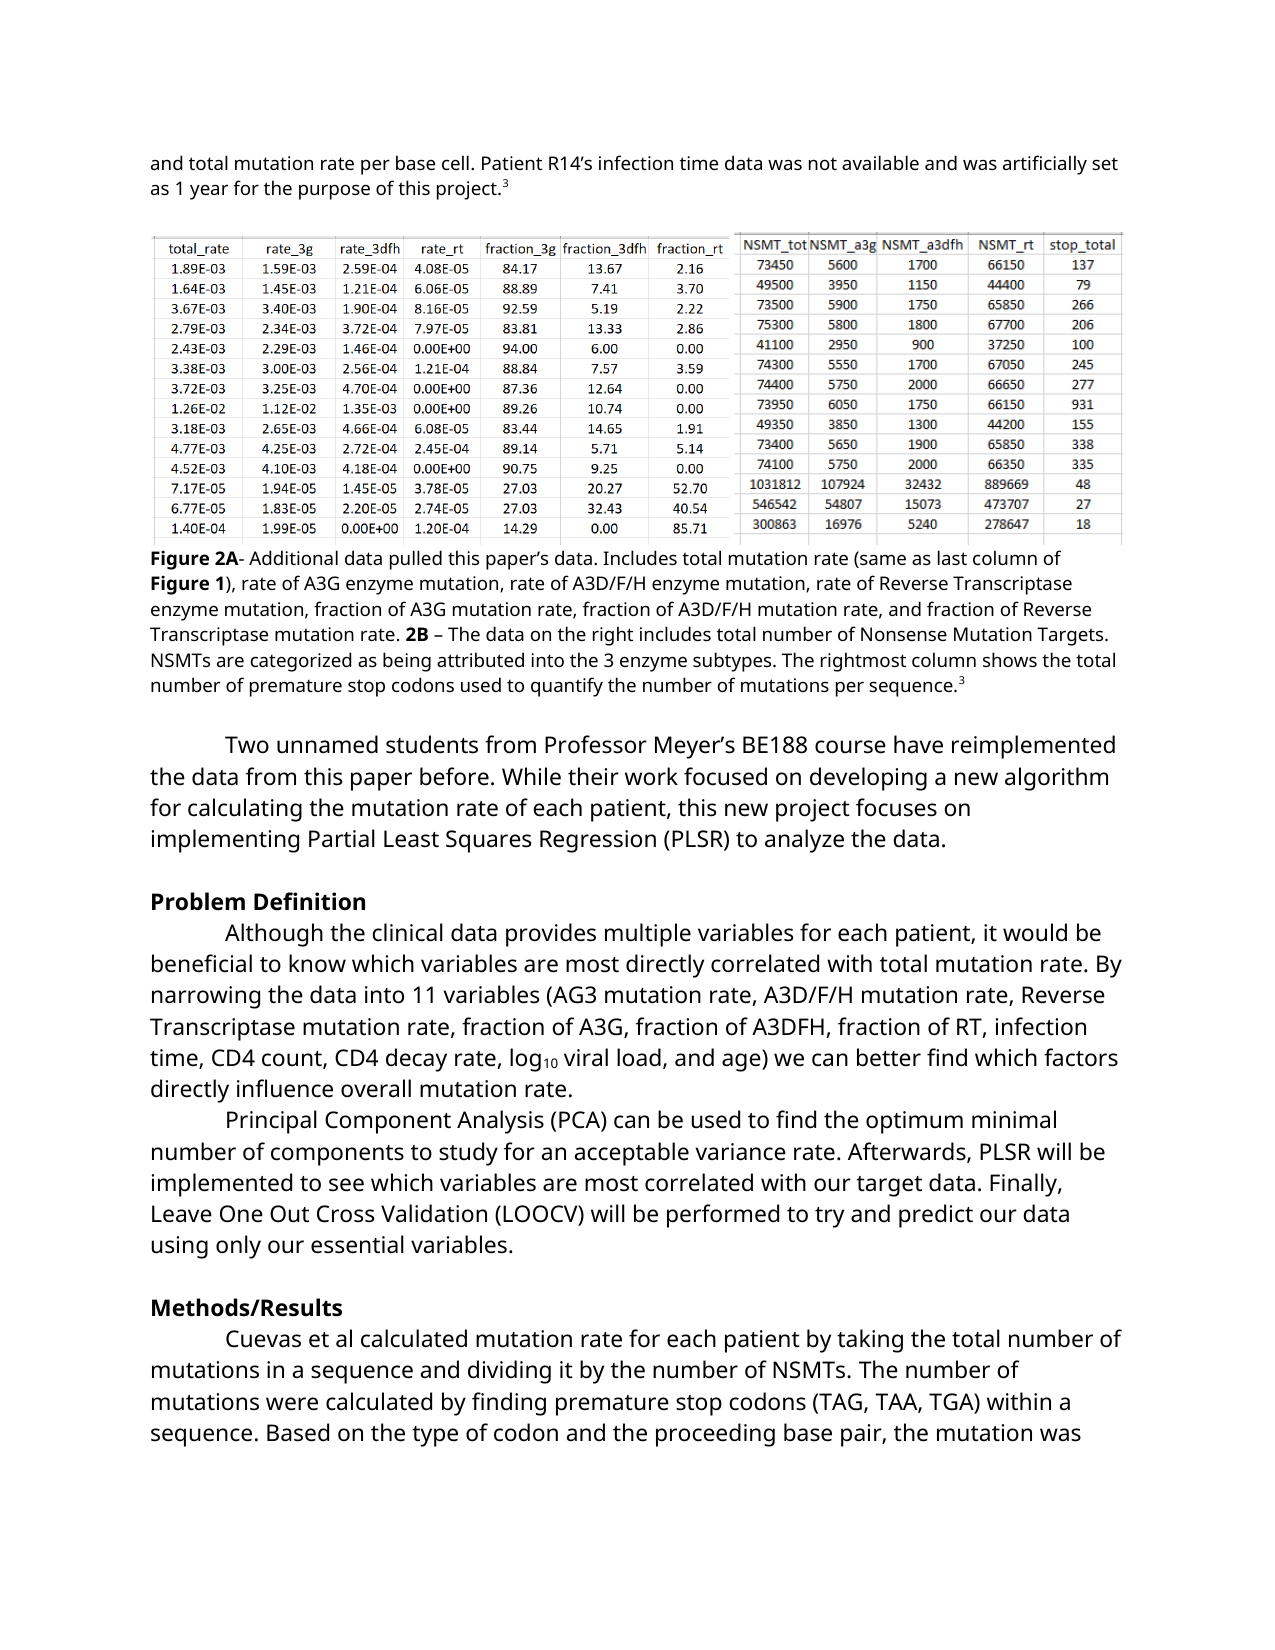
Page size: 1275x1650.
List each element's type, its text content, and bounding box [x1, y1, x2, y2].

picture [734, 232, 1124, 545]
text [150, 150, 1125, 201]
text Although the clinical data provides multiple variables for each patient, it would be beneficial to know which variables are most directly correlated with total mutation rate. By narrowing the data into 11 variables (AG3 mutation rate, A3D/F/H mutation rate, Reverse Transcriptase mutation rate, fraction of A3G, fraction of A3DFH, fraction of RT, infection time, CD4 count, CD4 decay rate, log10 viral load, and age) we can better find which factors directly influence overall mutation rate. [150, 917, 1125, 1104]
text Figure 2A- Additional data pulled this paper’s data. Includes total mutation rate (same as last column of Figure 1), rate of A3G enzyme mutation, rate of A3D/F/H enzyme mutation, rate of Reverse Transcriptase enzyme mutation, fraction of A3G mutation rate, fraction of A3D/F/H mutation rate, and fraction of Reverse Transcriptase mutation rate. 2B – The data on the right includes total number of Nonsense Mutation Targets. NSMTs are categorized as being attributed into the 3 enzyme subtypes. The rightmost column shows the total number of premature stop codons used to quantify the number of mutations per sequence.3 [150, 545, 1125, 698]
picture [151, 236, 730, 545]
text Problem Definition [150, 885, 1125, 917]
text Methods/Results [150, 1292, 1125, 1323]
text Two unnamed students from Professor Meyer’s BE188 course have reimplemented the data from this paper before. While their work focused on developing a new algorithm for calculating the mutation rate of each patient, this new project focuses on implementing Partial Least Squares Regression (PLSR) to analyze the data. [150, 729, 1125, 854]
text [150, 1323, 1125, 1448]
text Principal Component Analysis (PCA) can be used to find the optimum minimal number of components to study for an acceptable variance rate. Afterwards, PLSR will be implemented to see which variables are most correlated with our target data. Finally, Leave One Out Cross Validation (LOOCV) will be performed to try and predict our data using only our essential variables. [150, 1104, 1125, 1260]
